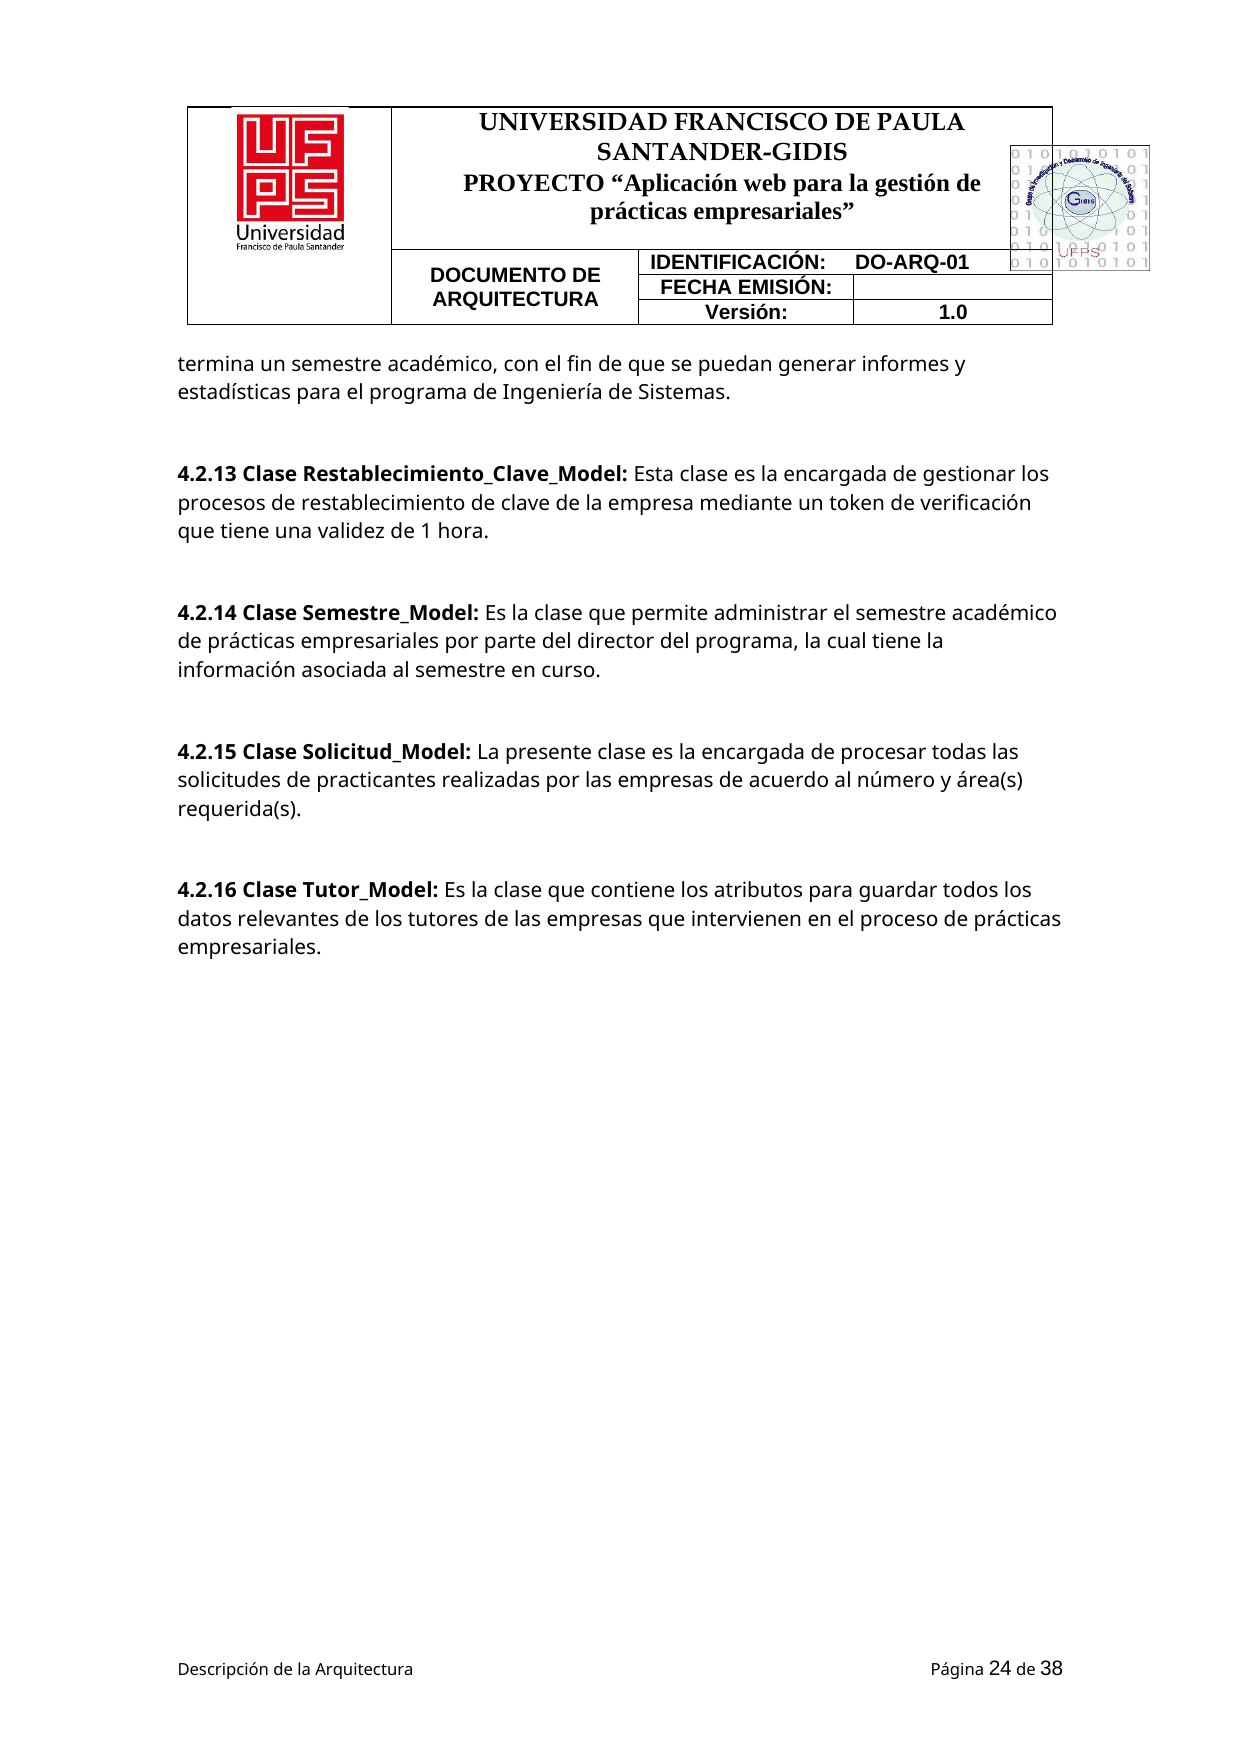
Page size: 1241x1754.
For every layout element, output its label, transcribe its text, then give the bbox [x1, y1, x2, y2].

picture [231, 107, 349, 255]
picture [1053, 145, 1151, 272]
text 4.2.16 Clase Tutor_Model: Es la clase que contiene los atributos para guardar todos los datos relevantes de los tutores de las empresas que intervienen en el proceso de prácticas empresariales. [177, 876, 1063, 961]
text 4.2.13 Clase Restablecimiento_Clave_Model: Esta clase es la encargada de gestionar los procesos de restablecimiento de clave de la empresa mediante un token de verificación que tiene una validez de 1 hora. [177, 459, 1063, 545]
text 4.2.14 Clase Semestre_Model: Es la clase que permite administrar el semestre académico de prácticas empresariales por parte del director del programa, la cual tiene la información asociada al semestre en curso. [177, 598, 1063, 683]
picture [1010, 250, 1052, 272]
text 4.2.15 Clase Solicitud_Model: La presente clase es la encargada de procesar todas las solicitudes de practicantes realizadas por las empresas de acuerdo al número y área(s) requerida(s). [177, 737, 1063, 822]
picture [1010, 145, 1052, 249]
